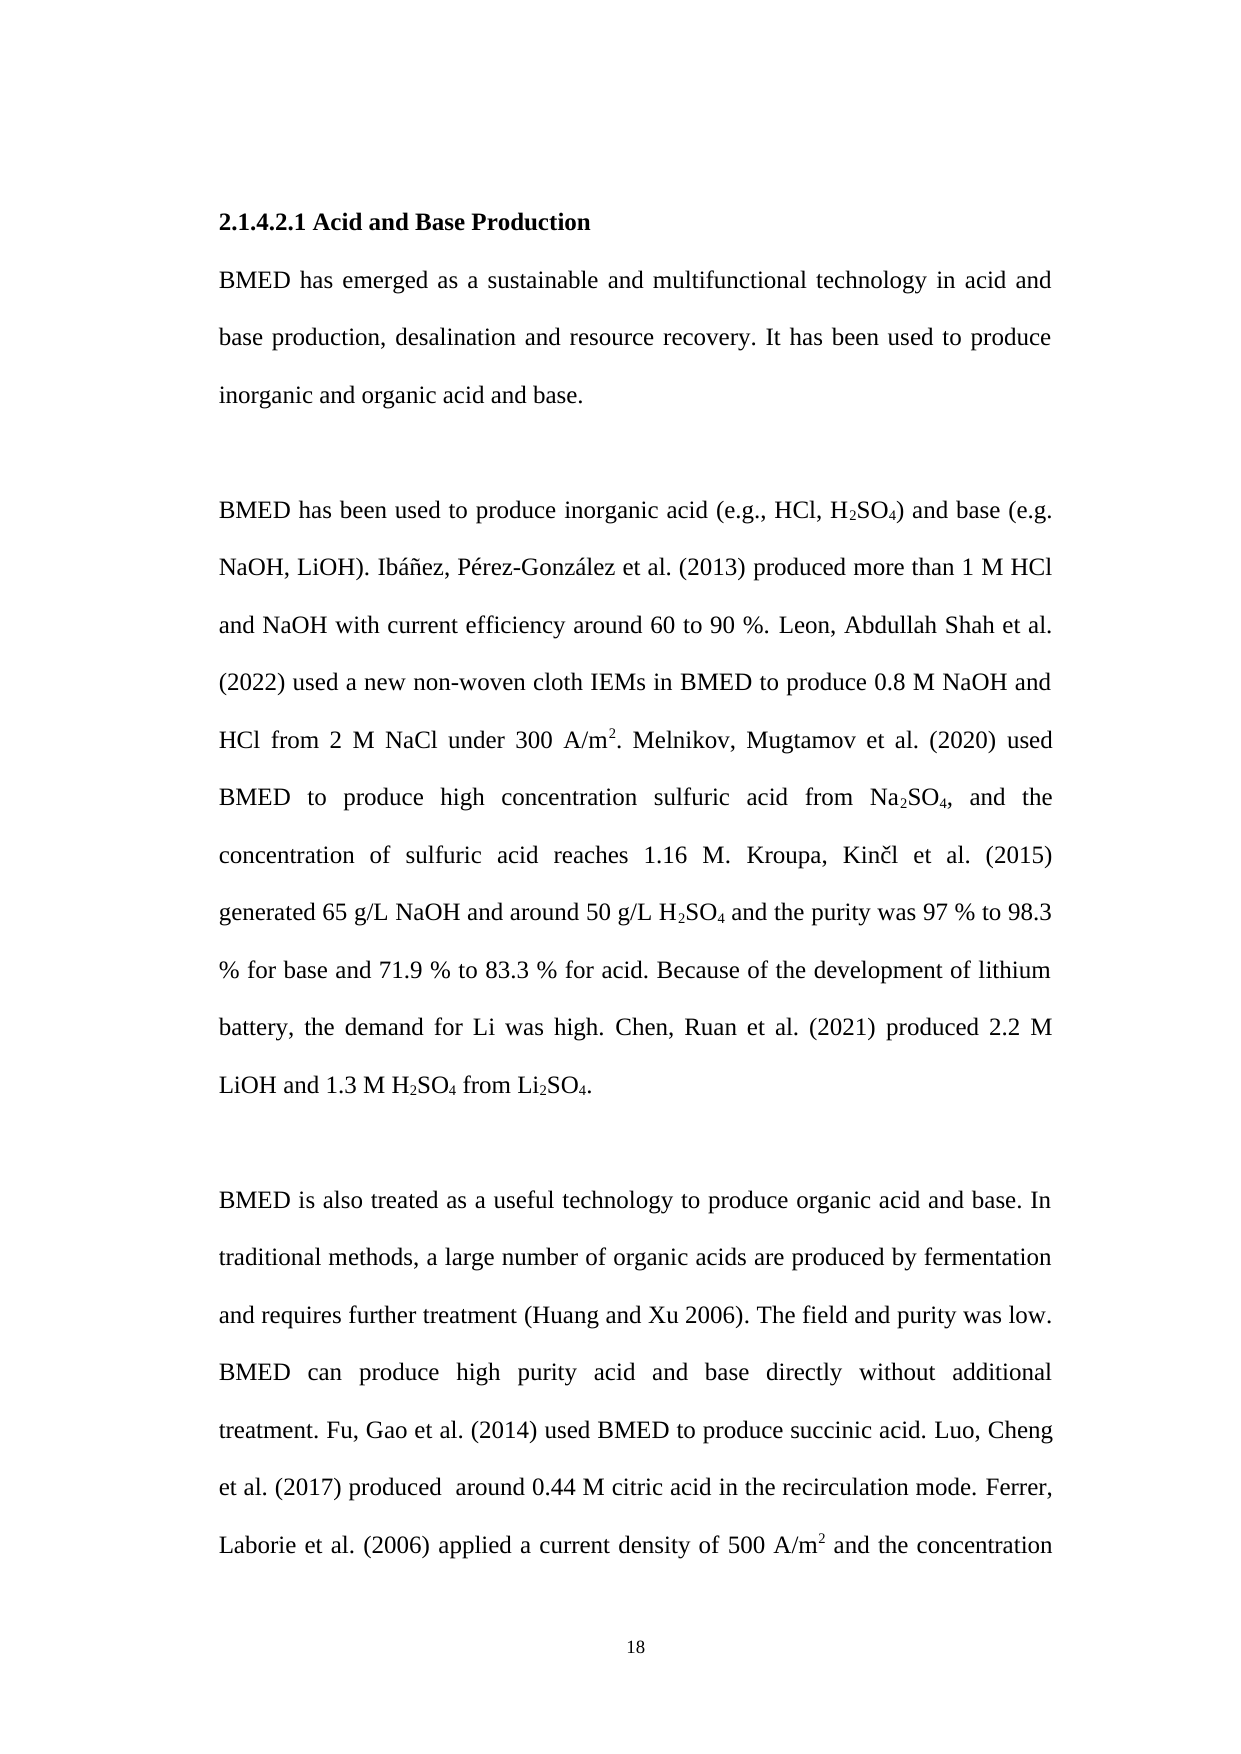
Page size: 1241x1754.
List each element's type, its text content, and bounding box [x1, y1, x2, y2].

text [218, 1185, 1053, 1559]
text BMED has emerged as a sustainable and multifunctional technology in acid and base production, desalination and resource recovery. It has been used to produce inorganic and organic acid and base. [218, 265, 1053, 409]
text 2.1.4.2.1 Acid and Base Production [218, 207, 1053, 236]
text BMED has been used to produce inorganic acid (e.g., HCl, H2SO4) and base (e.g. NaOH, LiOH). Ibáñez, Pérez-González et al. (2013) produced more than 1 M HCl and NaOH with current efficiency around 60 to 90 %. Leon, Abdullah Shah et al. (2022) used a new non-woven cloth IEMs in BMED to produce 0.8 M NaOH and HCl from 2 M NaCl under 300 A/m2. Melnikov, Mugtamov et al. (2020) used BMED to produce high concentration sulfuric acid from Na2SO4, and the concentration of sulfuric acid reaches 1.16 M. Kroupa, Kinčl et al. (2015) generated 65 g/L NaOH and around 50 g/L H2SO4 and the purity was 97 % to 98.3 % for base and 71.9 % to 83.3 % for acid. Because of the development of lithium battery, the demand for Li was high. Chen, Ruan et al. (2021) produced 2.2 M LiOH and 1.3 M H2SO4 from Li2SO4. [218, 495, 1053, 1099]
